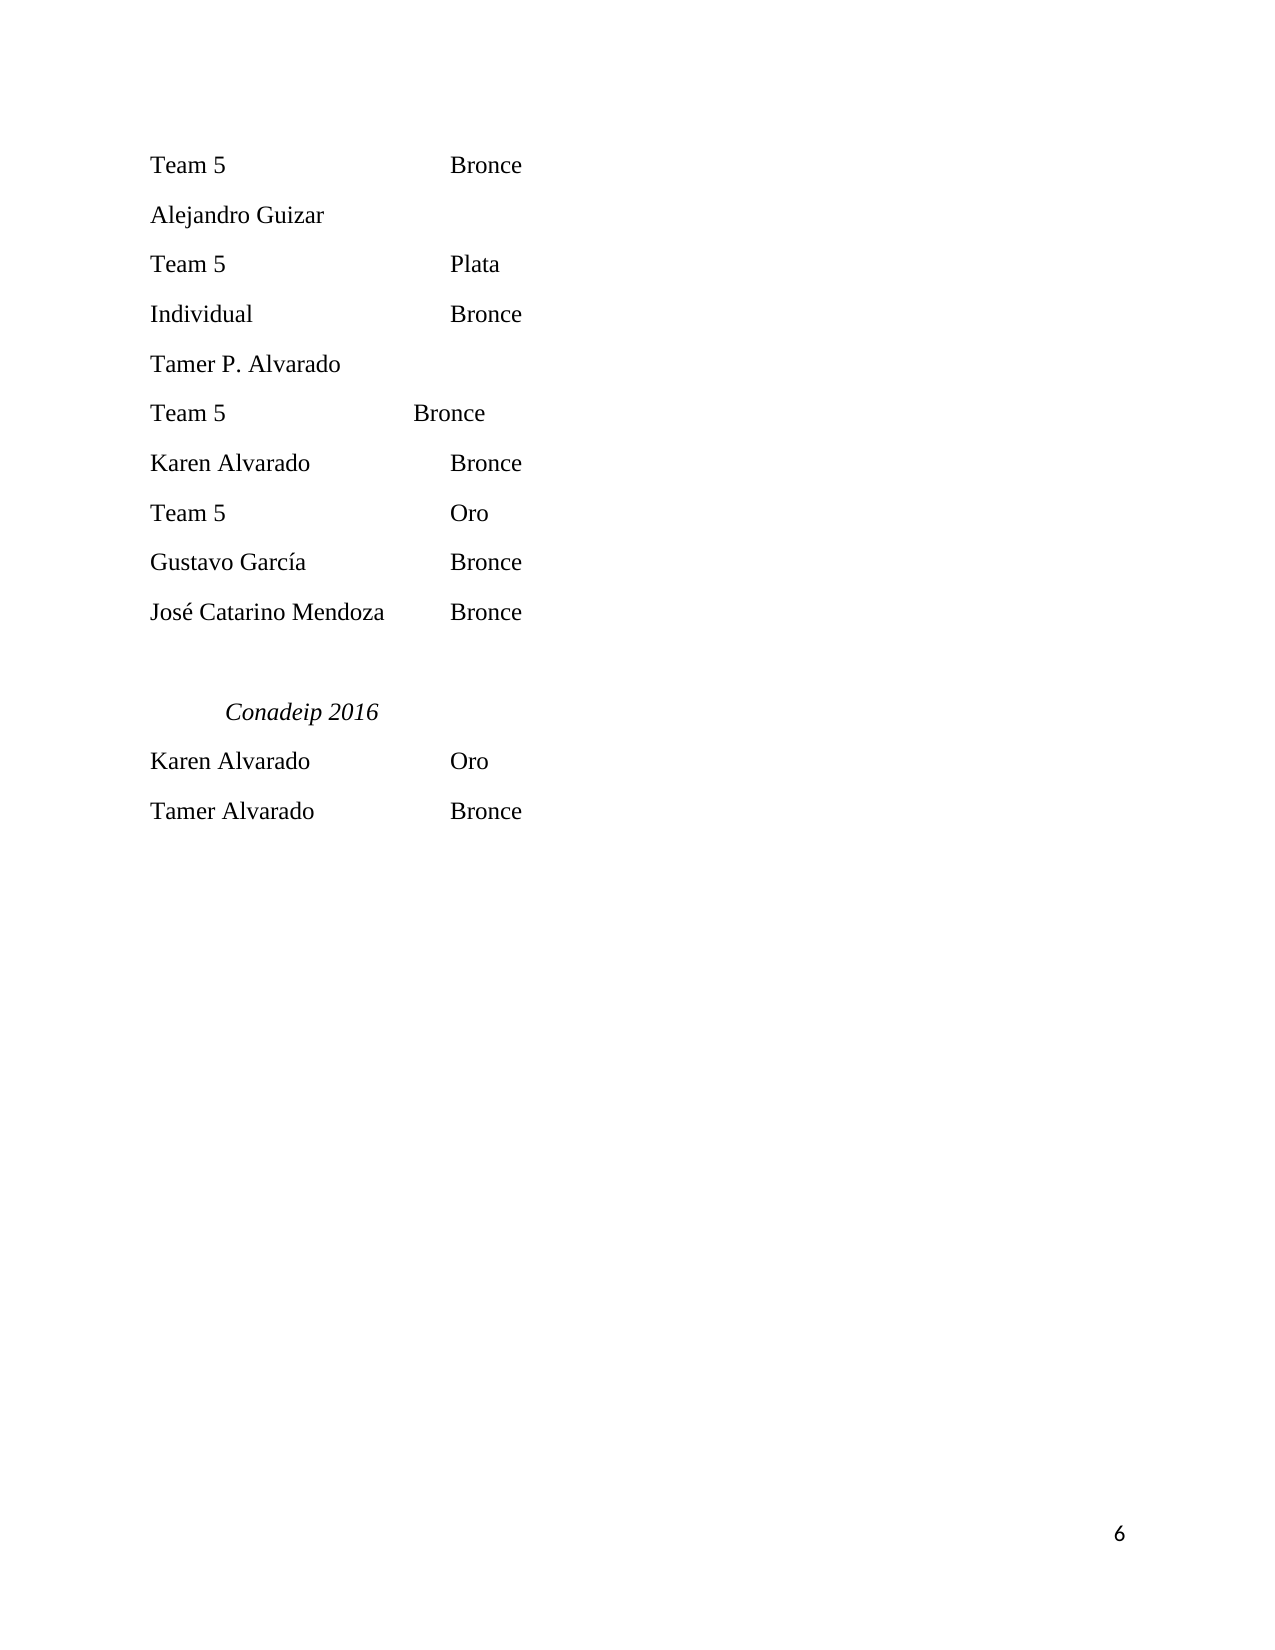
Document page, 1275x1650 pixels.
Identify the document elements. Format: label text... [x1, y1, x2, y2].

text Alejandro Guizar [150, 200, 1125, 228]
text Team 5 Bronce [150, 398, 1125, 427]
text José Catarino Mendoza Bronce [150, 597, 1125, 626]
text Gustavo García Bronce [150, 547, 1125, 576]
text Individual Bronce [150, 299, 1125, 328]
text Team 5 Plata [150, 249, 1125, 278]
text Tamer P. Alvarado [150, 349, 1125, 377]
text Tamer Alvarado Bronce [150, 796, 1125, 825]
list Conadeip 2016 [225, 697, 1125, 725]
text Karen Alvarado Bronce [150, 448, 1125, 477]
text Team 5 Oro [150, 498, 1125, 527]
text Team 5 Bronce [150, 150, 1125, 179]
text Karen Alvarado Oro [150, 746, 1125, 775]
